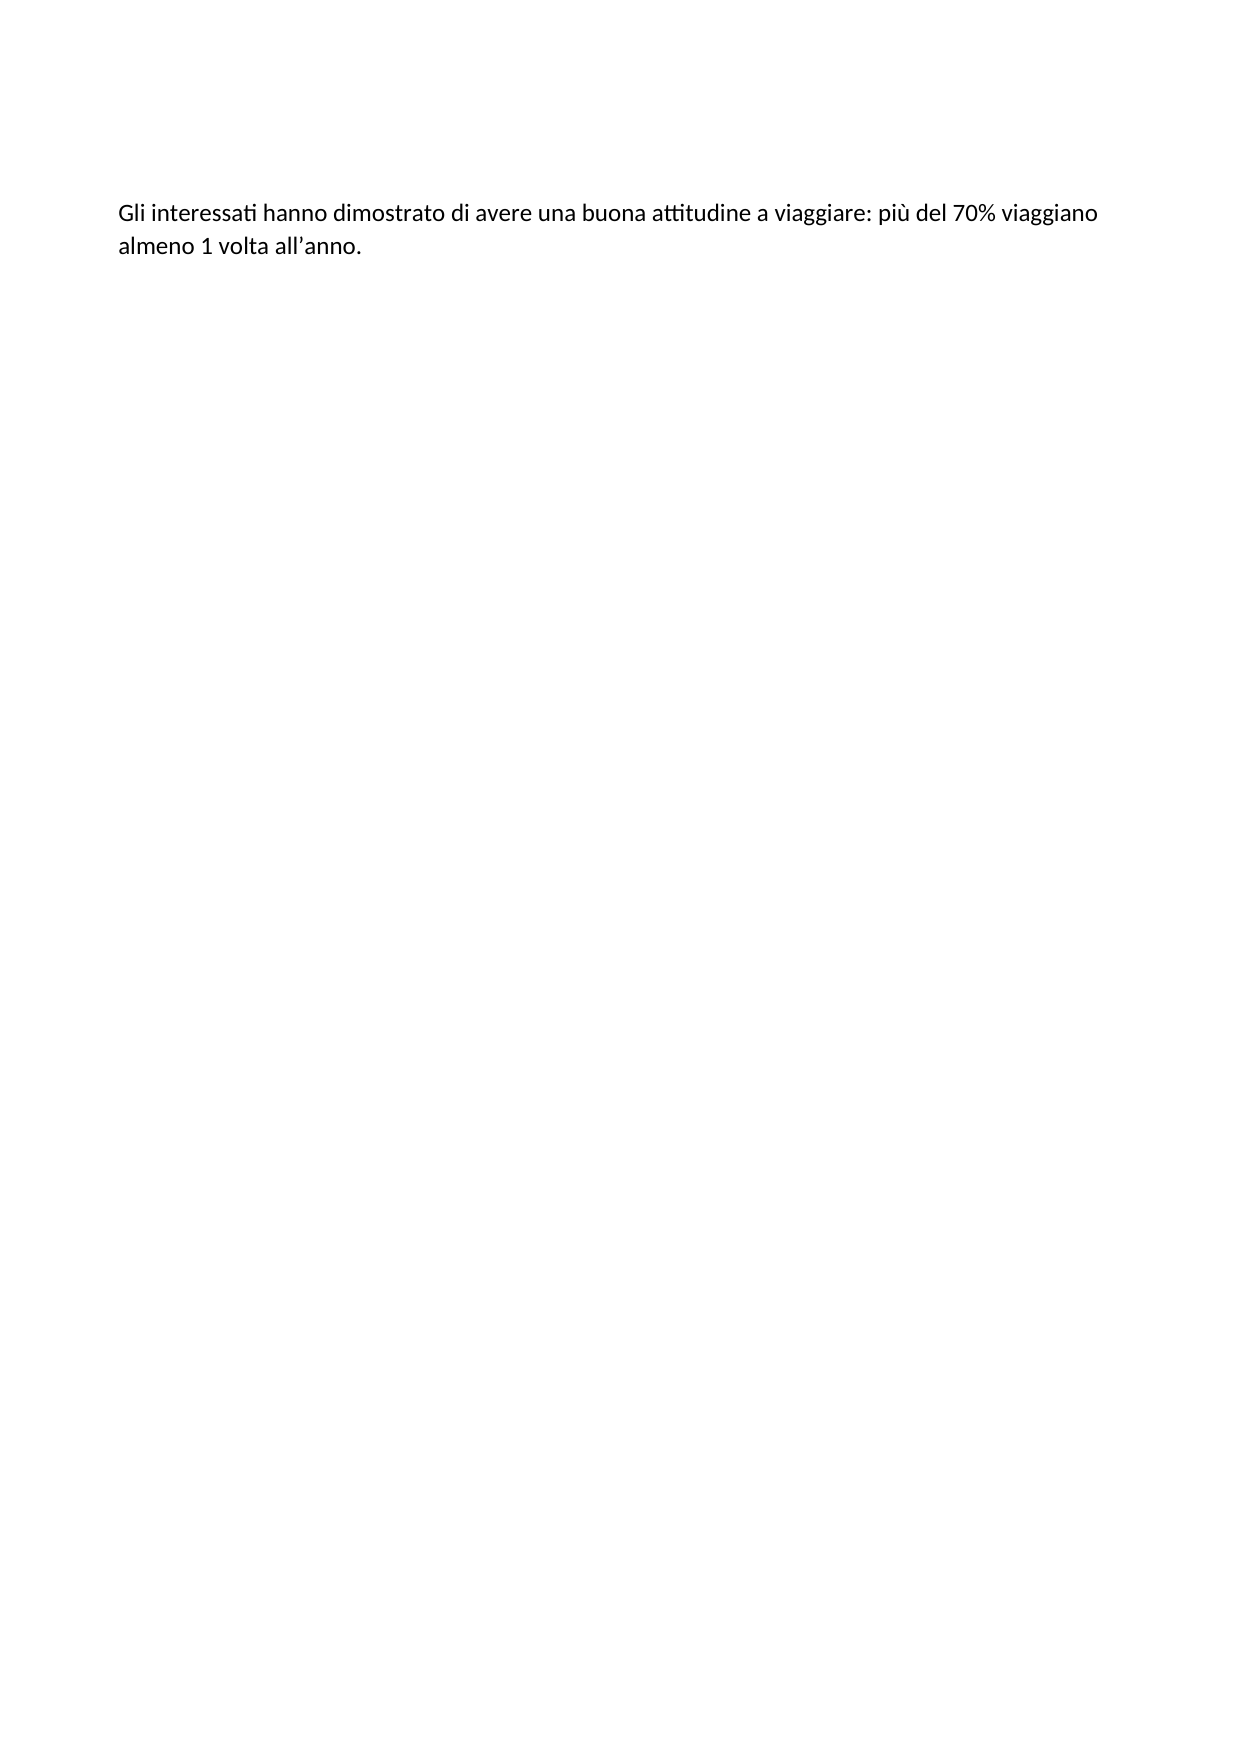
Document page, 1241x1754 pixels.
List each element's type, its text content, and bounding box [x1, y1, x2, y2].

text Gli interessati hanno dimostrato di avere una buona attitudine a viaggiare: più del 70% viaggiano almeno 1 volta all’anno. [118, 197, 1122, 261]
